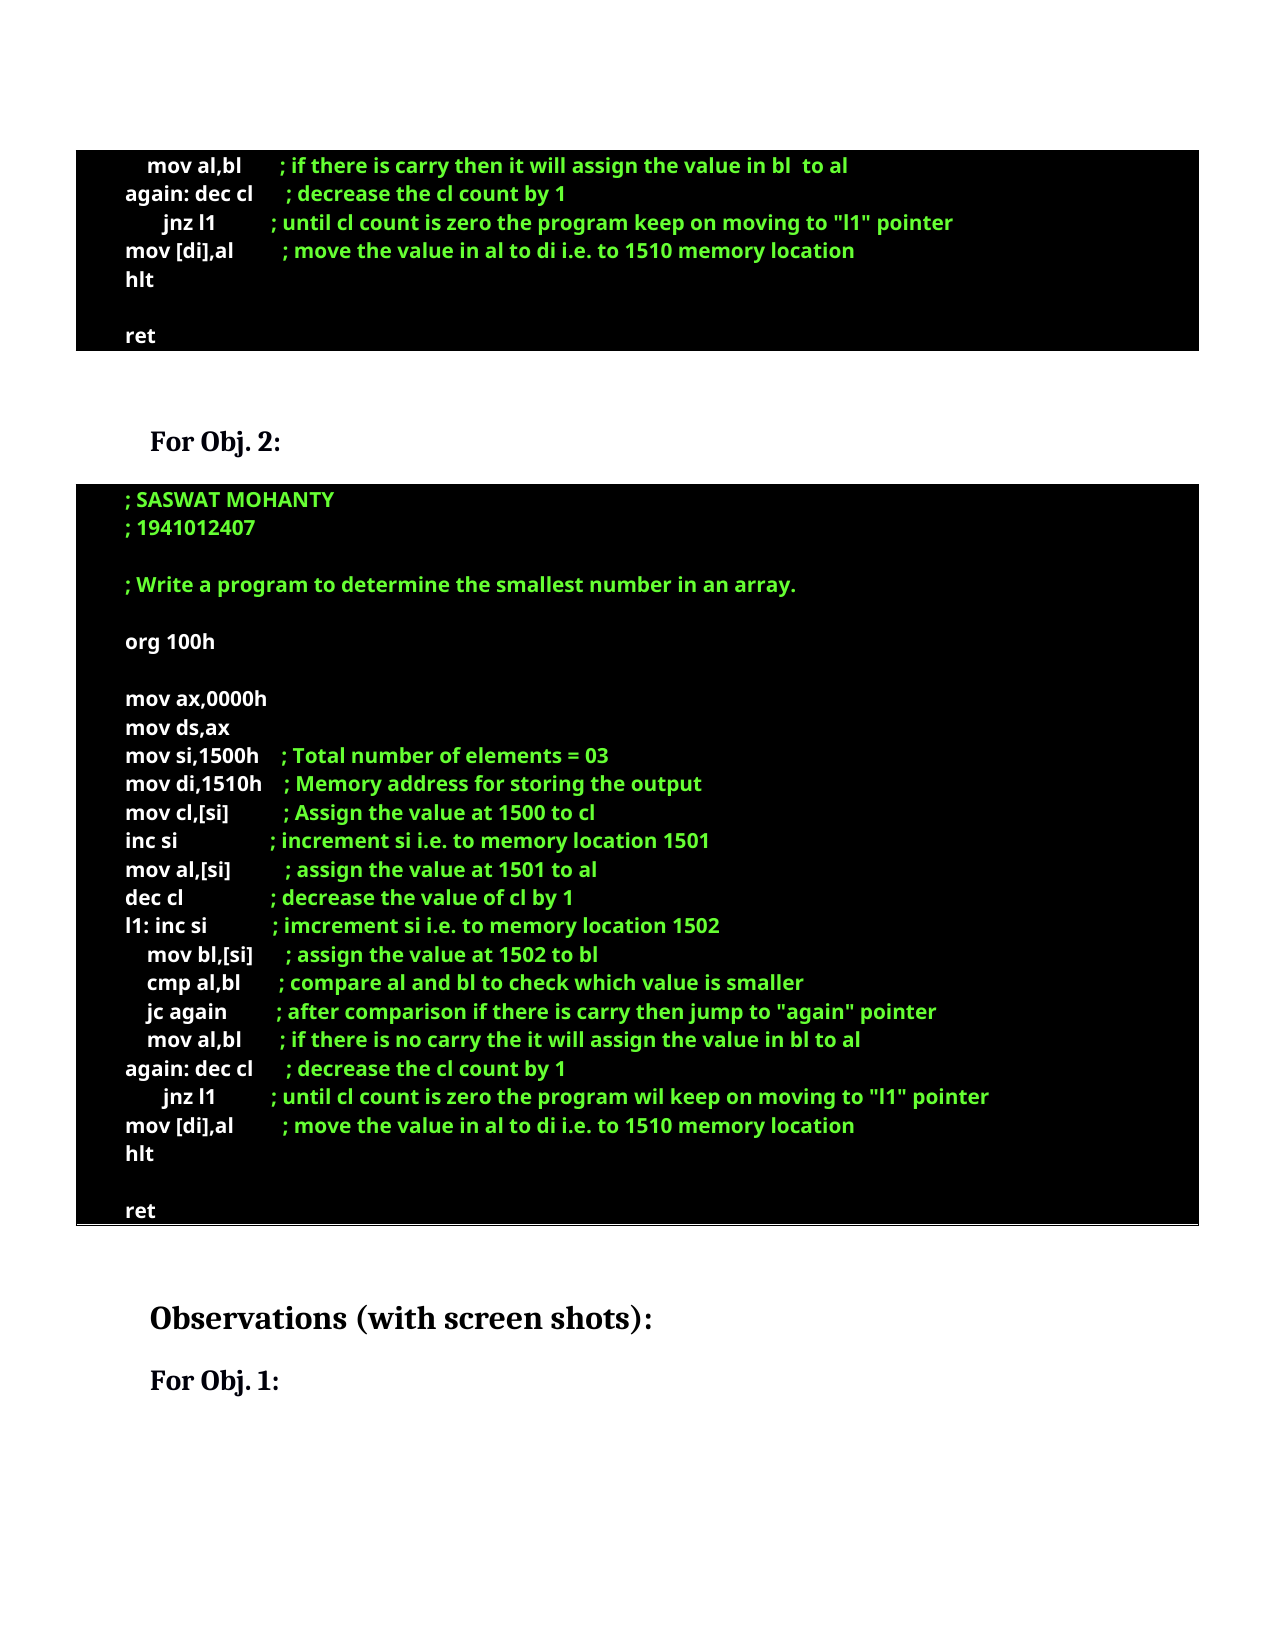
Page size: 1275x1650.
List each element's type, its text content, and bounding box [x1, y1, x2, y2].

text Observations (with screen shots): [150, 1299, 1125, 1337]
table_header ; SASWAT MOHANTY ; 1941012407 ; Write a program to determine the smallest number in an array. org 100h mov ax,0000h mov ds,ax mov si,1500h ; Total number of elements = 03 mov di,1510h ; Memory address for storing the output mov cl,[si] ; Assign the value at 1500 to cl inc si ; increment si i.e. to memory location 1501 mov al,[si] ; assign the value at 1501 to al dec cl ; decrease the value of cl by 1 l1: inc si ; imcrement si i.e. to memory location 1502 mov bl,[si] ; assign the value at 1502 to bl cmp al,bl ; compare al and bl to check which value is smaller jc again ; after comparison if there is carry then jump to "again" pointer mov al,bl ; if there is no carry the it will assign the value in bl to al again: dec cl ; decrease the cl count by 1 jnz l1 ; until cl count is zero the program wil keep on moving to "l1" pointer mov [di],al ; move the value in al to di i.e. to 1510 memory location hlt ret [77, 485, 1198, 1224]
text For Obj. 1: [150, 1364, 1125, 1397]
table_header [77, 151, 1198, 350]
text For Obj. 2: [150, 425, 1125, 458]
